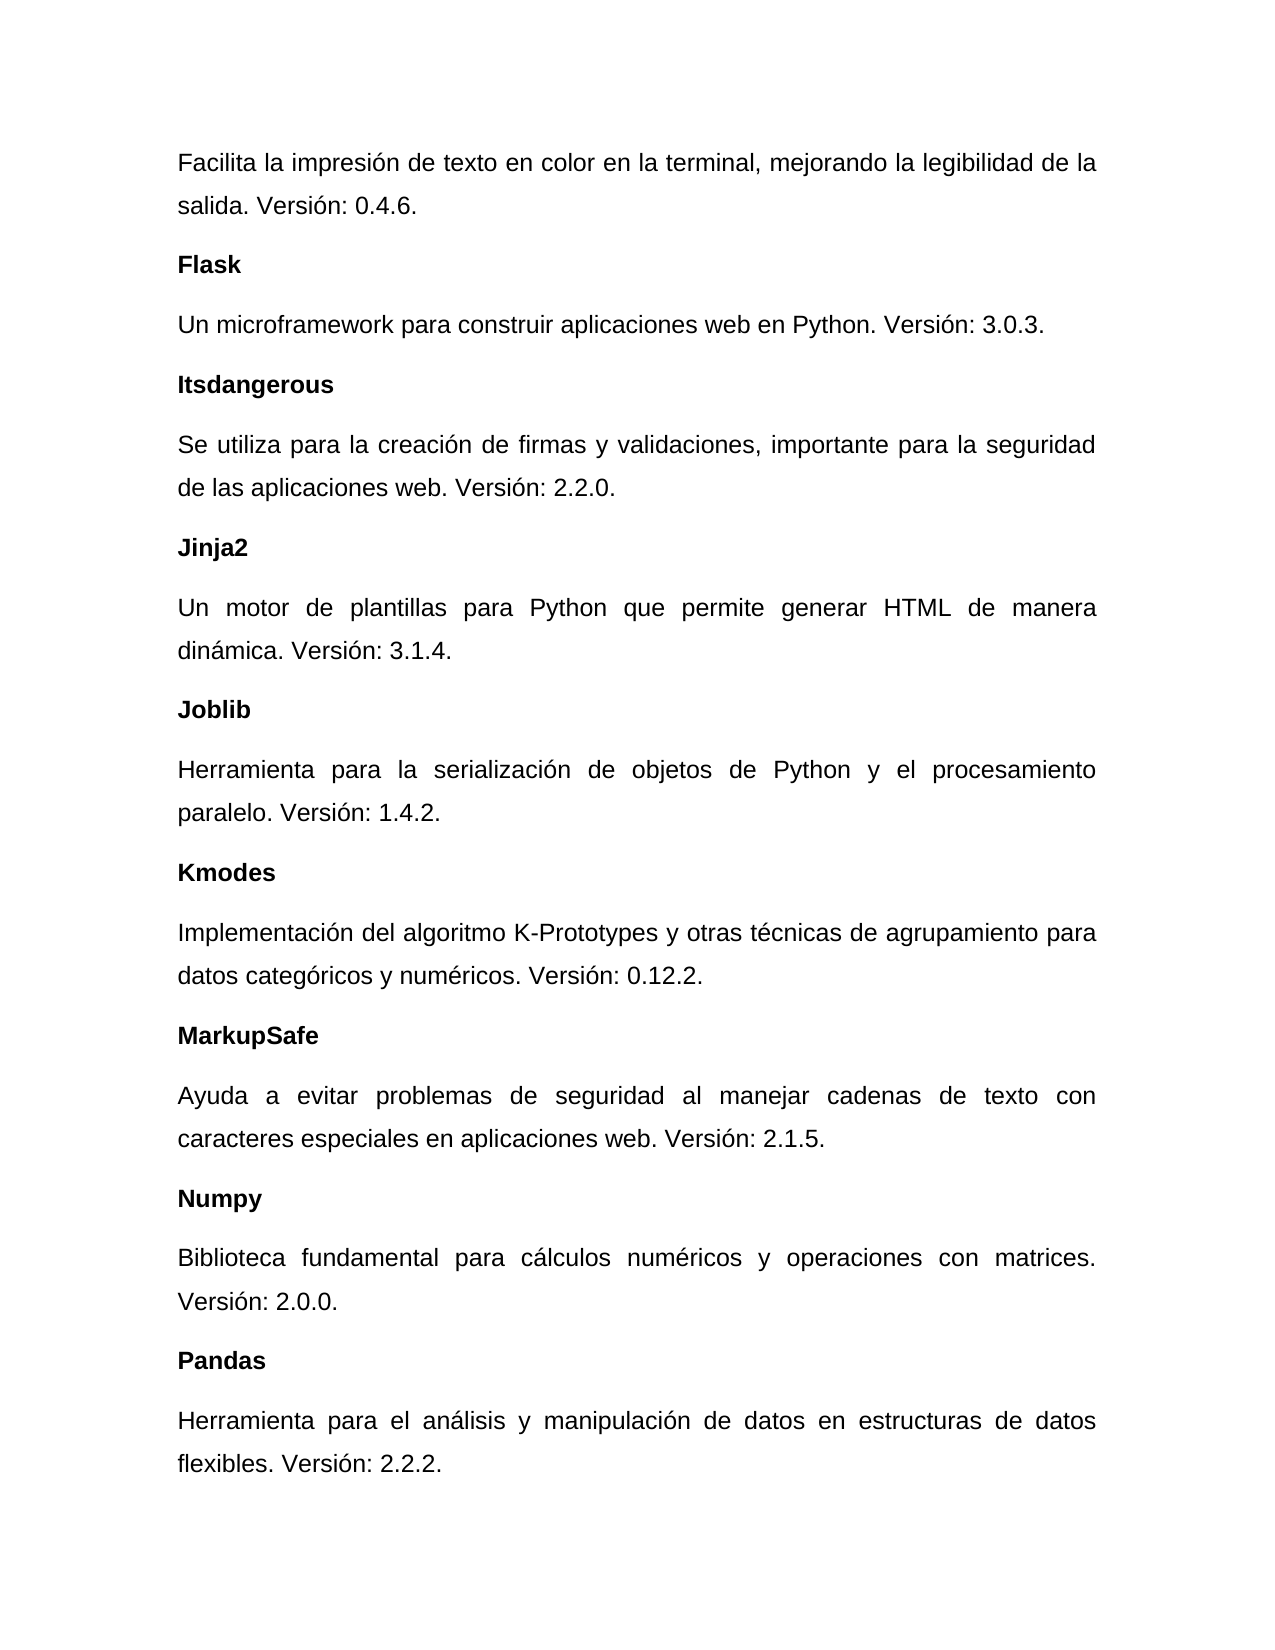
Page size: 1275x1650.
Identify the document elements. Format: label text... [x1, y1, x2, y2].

text Se utiliza para la creación de firmas y validaciones, importante para la seguridad de las aplicaciones web. Versión: 2.2.0. [177, 430, 1098, 502]
text Biblioteca fundamental para cálculos numéricos y operaciones con matrices. Versión: 2.0.0. [177, 1243, 1098, 1315]
text Ayuda a evitar problemas de seguridad al manejar cadenas de texto con caracteres especiales en aplicaciones web. Versión: 2.1.5. [177, 1081, 1098, 1153]
text Herramienta para el análisis y manipulación de datos en estructuras de datos flexibles. Versión: 2.2.2. [177, 1406, 1098, 1478]
text Joblib [177, 696, 1098, 724]
text Facilita la impresión de texto en color en la terminal, mejorando la legibilidad de la salida. Versión: 0.4.6. [177, 148, 1098, 219]
text MarkupSafe [177, 1021, 1098, 1050]
text Implementación del algoritmo K-Prototypes y otras técnicas de agrupamiento para datos categóricos y numéricos. Versión: 0.12.2. [177, 918, 1098, 990]
text Pandas [177, 1346, 1098, 1375]
text Un motor de plantillas para Python que permite generar HTML de manera dinámica. Versión: 3.1.4. [177, 593, 1098, 664]
text Jinja2 [177, 533, 1098, 562]
text Kmodes [177, 858, 1098, 887]
text Numpy [177, 1184, 1098, 1212]
text Un microframework para construir aplicaciones web en Python. Versión: 3.0.3. [177, 310, 1098, 339]
text Flask [177, 251, 1098, 279]
text Herramienta para la serialización de objetos de Python y el procesamiento paralelo. Versión: 1.4.2. [177, 755, 1098, 827]
text Itsdangerous [177, 370, 1098, 399]
